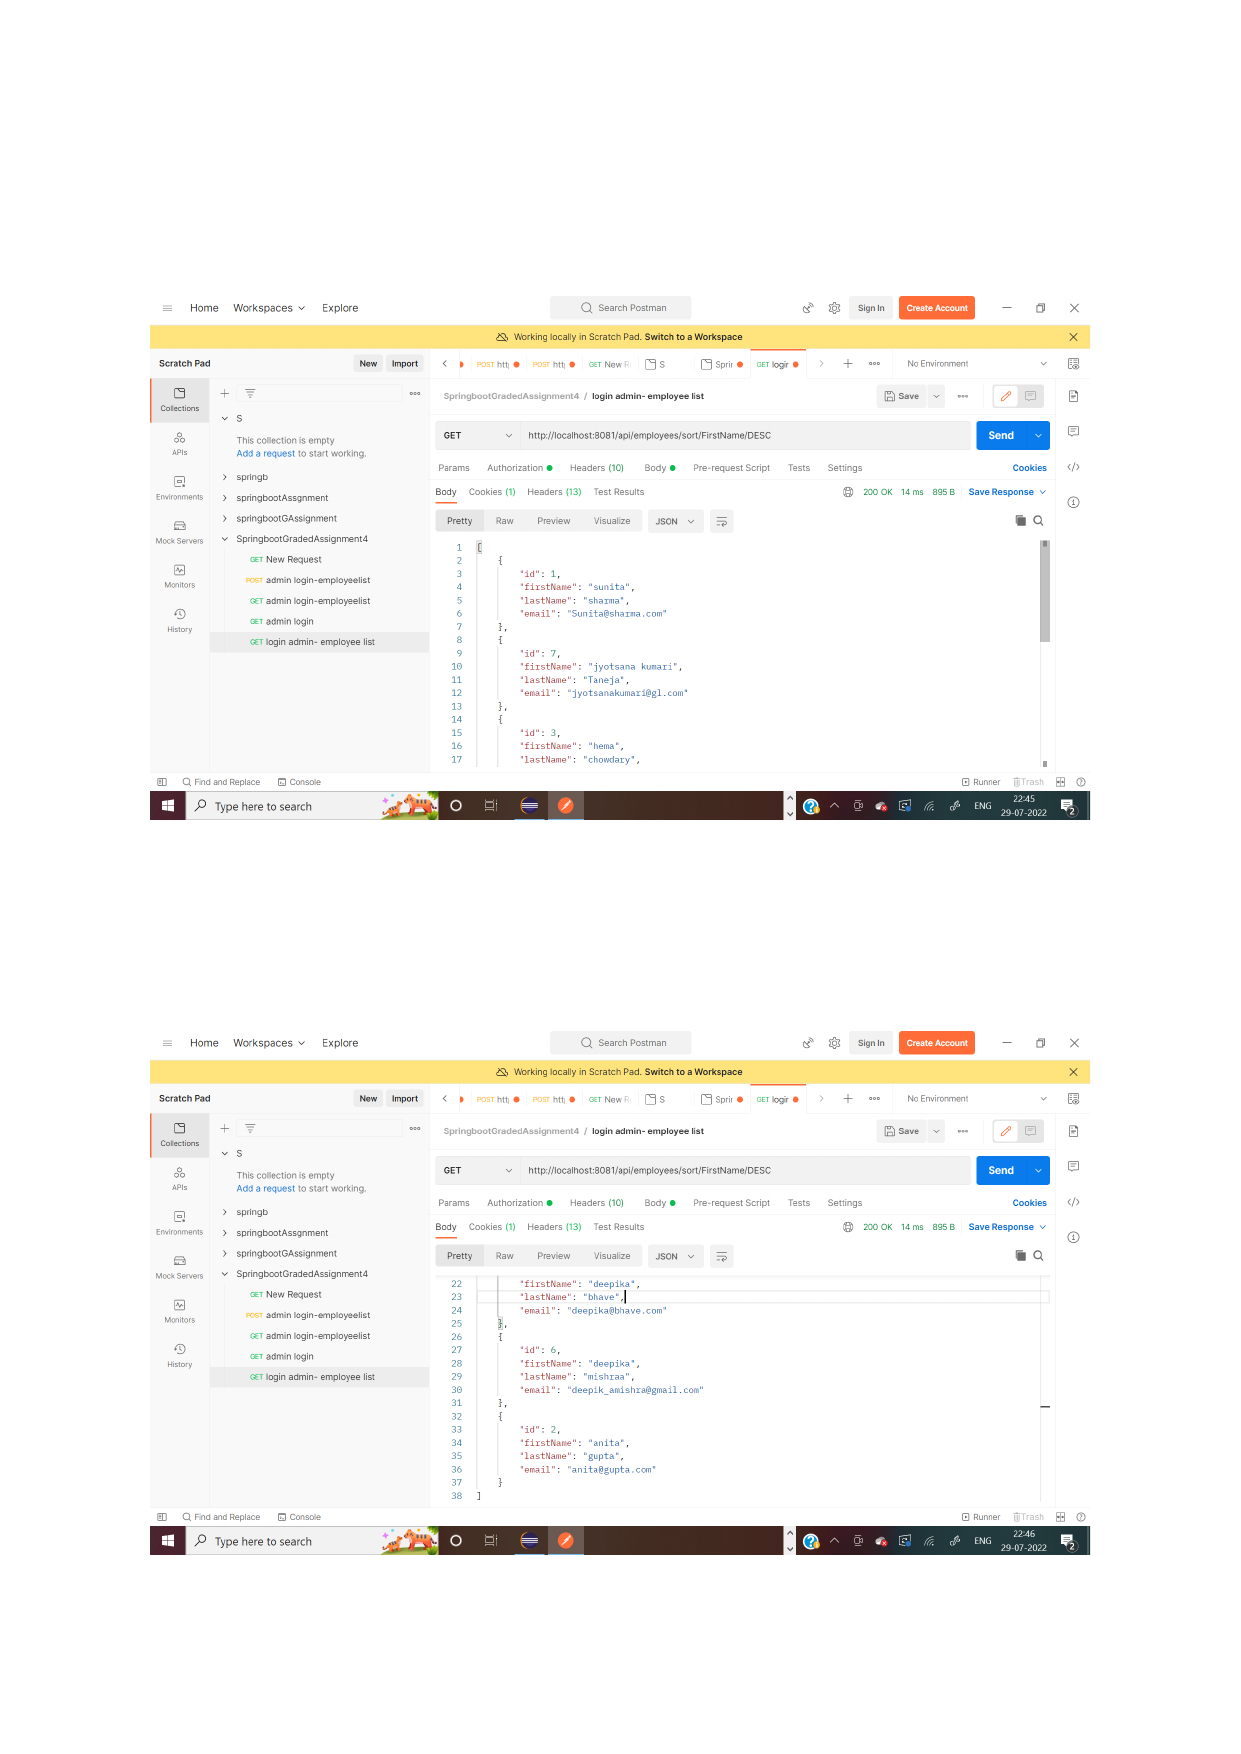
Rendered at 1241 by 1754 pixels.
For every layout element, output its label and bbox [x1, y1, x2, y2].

picture [150, 1025, 1091, 1555]
picture [150, 290, 1091, 820]
